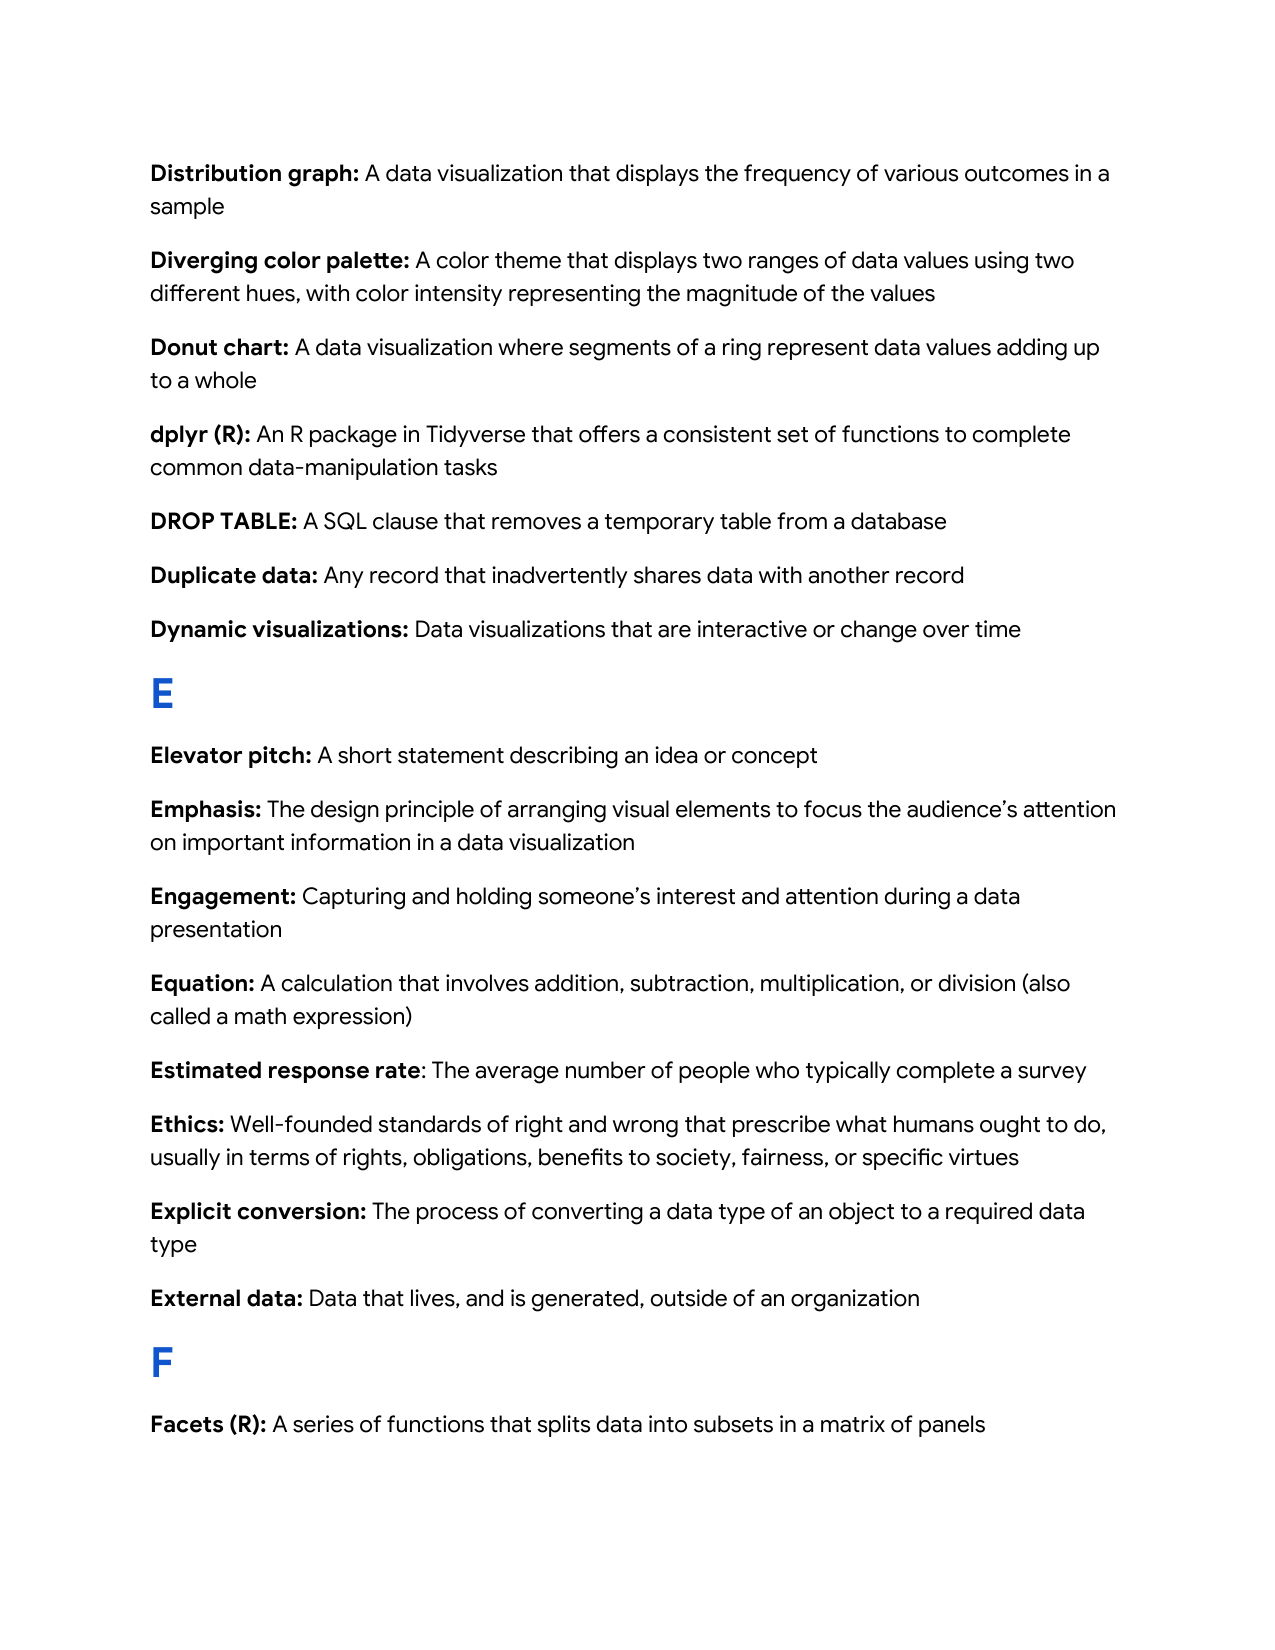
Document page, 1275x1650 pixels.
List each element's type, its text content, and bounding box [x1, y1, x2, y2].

text Engagement: Capturing and holding someone’s interest and attention during a data presentation [150, 882, 1125, 944]
text Dynamic visualizations: Data visualizations that are interactive or change over time [150, 615, 1125, 643]
text DROP TABLE: A SQL clause that removes a temporary table from a database [150, 507, 1125, 536]
text Donut chart: A data visualization where segments of a ring represent data values adding up to a whole [150, 333, 1125, 395]
text Estimated response rate: The average number of people who typically complete a survey [150, 1056, 1125, 1085]
subtitle F [150, 1338, 1125, 1390]
text Diverging color palette: A color theme that displays two ranges of data values using two different hues, with color intensity representing the magnitude of the values [150, 246, 1125, 308]
text Distribution graph: A data visualization that displays the frequency of various outcomes in a sample [150, 159, 1125, 221]
text Explicit conversion: The process of converting a data type of an object to a required data type [150, 1197, 1125, 1259]
text dplyr (R): An R package in Tidyverse that offers a consistent set of functions to complete common data-manipulation tasks [150, 420, 1125, 482]
text Elevator pitch: A short statement describing an idea or concept [150, 742, 1125, 770]
text Emphasis: The design principle of arranging visual elements to focus the audience’s attention on important information in a data visualization [150, 796, 1125, 857]
text External data: Data that lives, and is generated, outside of an organization [150, 1284, 1125, 1312]
text Equation: A calculation that involves addition, subtraction, multiplication, or division (also called a math expression) [150, 969, 1125, 1031]
text Duplicate data: Any record that inadvertently shares data with another record [150, 561, 1125, 590]
text Facets (R): A series of functions that splits data into subsets in a matrix of panels [150, 1411, 1125, 1439]
text Ethics: Well-founded standards of right and wrong that prescribe what humans ought to do, usually in terms of rights, obligations, benefits to society, fairness, or specific virtues [150, 1110, 1125, 1172]
subtitle E [150, 669, 1125, 721]
